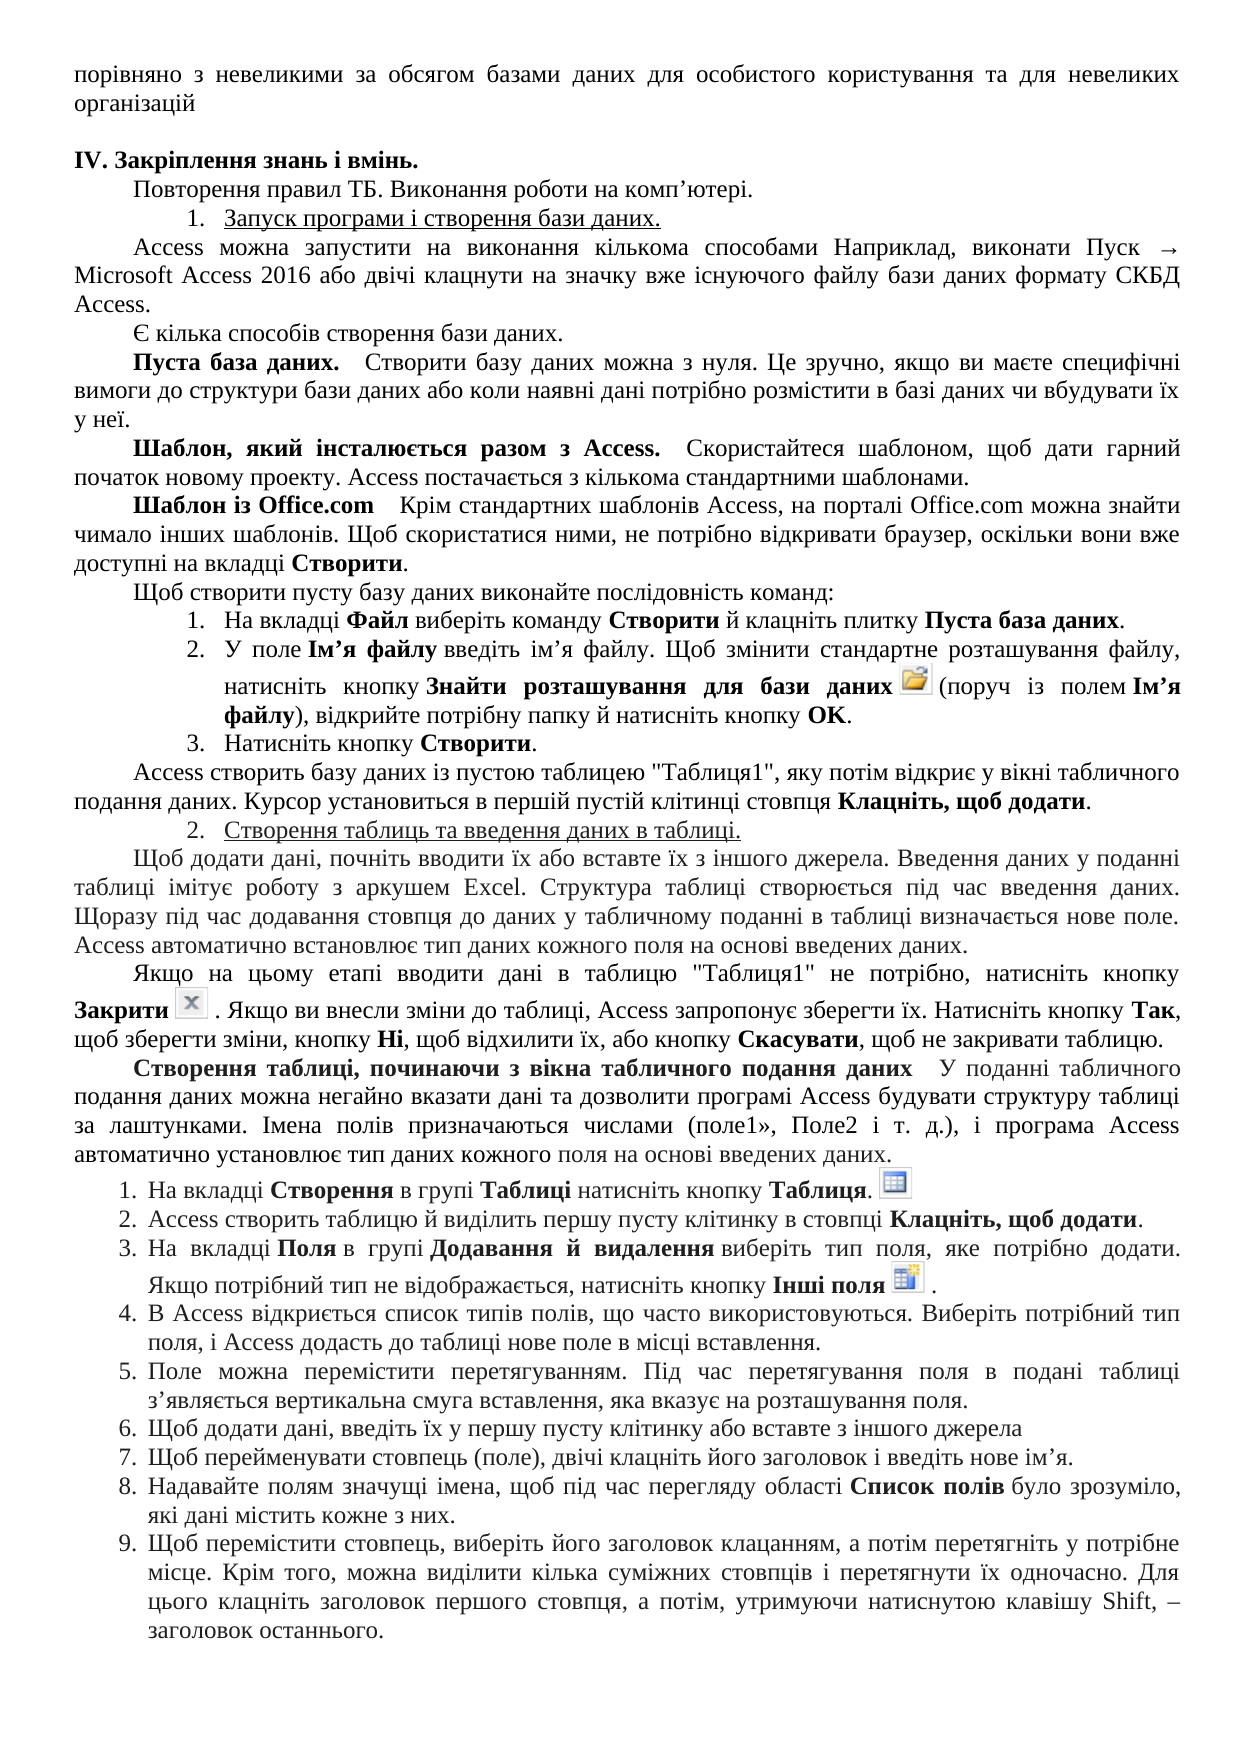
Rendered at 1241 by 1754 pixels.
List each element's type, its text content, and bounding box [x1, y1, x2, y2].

list На вкладці Файл виберіть команду Створити й клацніть плитку Пуста база даних. [186, 606, 1181, 634]
list На вкладці Створення в групі Таблиці натисніть кнопку Таблиця. [118, 1168, 1181, 1204]
list На вкладці Поля в групі Додавання й видалення виберіть тип поля, яке потрібно додати. Якщо потрібний тип не відображається, натисніть кнопку Інші поля . [118, 1233, 1181, 1298]
list Поле можна перемістити перетягуванням. Під час перетягування поля в подані таблиці з’являється вертикальна смуга вставлення, яка вказує на розташування поля. [118, 1356, 1181, 1413]
list Access створить таблицю й виділить першу пусту клітинку в стовпці Клацніть, щоб додати. [118, 1204, 1181, 1233]
picture [175, 987, 209, 1019]
picture [879, 1167, 913, 1199]
text Є кілька способів створення бази даних. [74, 318, 1181, 347]
text Щоб створити пусту базу даних виконайте послідовність команд: [74, 577, 1181, 606]
list Щоб додати дані, введіть їх у першу пусту клітинку або вставте з іншого джерела [118, 1413, 1181, 1442]
text Якщо на цьому етапі вводити дані в таблицю "Таблиця1" не потрібно, натисніть кнопку Закрити . Якщо ви внесли зміни до таблиці, Access запропонує зберегти їх. Натисніть кнопку Так, щоб зберегти зміни, кнопку Ні, щоб відхилити їх, або кнопку Скасувати, щоб не закривати таблицю. [74, 958, 1181, 1053]
text IV. Закріплення знань і вмінь. [74, 145, 1181, 174]
text Створення таблиці, починаючи з вікна табличного подання даних У поданні табличного подання даних можна негайно вказати дані та дозволити програмі Access будувати структуру таблиці за лаштунками. Імена полів призначаються числами (поле1», Поле2 і т. д.), і програма Access автоматично установлює тип даних кожного поля на основі введених даних. [74, 1053, 1181, 1168]
picture [891, 1261, 925, 1293]
list Запуск програми і створення бази даних. [186, 203, 1181, 232]
list Створення таблиць та введення даних в таблиці. [186, 815, 1181, 843]
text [74, 59, 1181, 117]
list Щоб перейменувати стовпець (поле), двічі клацніть його заголовок і введіть нове ім’я. [118, 1442, 1181, 1471]
list У поле Ім’я файлу введіть ім’я файлу. Щоб змінити стандартне розташування файлу, натисніть кнопку Знайти розташування для бази даних (поруч із полем Ім’я файлу), відкрийте потрібну папку й натисніть кнопку OK. [186, 634, 1181, 728]
text Повторення правил ТБ. Виконання роботи на комп’ютері. [74, 174, 1181, 203]
list Щоб перемістити стовпець, виберіть його заголовок клацанням, а потім перетягніть у потрібне місце. Крім того, можна виділити кілька суміжних стовпців і перетягнути їх одночасно. Для цього клацніть заголовок першого стовпця, а потім, утримуючи натиснутою клавішу Shift, – заголовок останнього. [118, 1528, 1181, 1643]
list Надавайте полям значущі імена, щоб під час перегляду області Список полів було зрозуміло, які дані містить кожне з них. [118, 1471, 1181, 1528]
list Натисніть кнопку Створити. [186, 728, 1181, 757]
list В Access відкриється список типів полів, що часто використовуються. Виберіть потрібний тип поля, і Access додасть до таблиці нове поле в місці вставлення. [118, 1298, 1181, 1356]
text Щоб додати дані, почніть вводити їх або вставте їх з іншого джерела. Введення даних у поданні таблиці імітує роботу з аркушем Excel. Структура таблиці створюється під час введення даних. Щоразу під час додавання стовпця до даних у табличному поданні в таблиці визначається нове поле. Access автоматично встановлює тип даних кожного поля на основі введених даних. [74, 843, 1181, 958]
picture [899, 663, 933, 695]
text Access створить базу даних із пустою таблицею "Таблиця1", яку потім відкриє у вікні табличного подання даних. Курсор установиться в першій пустій клітинці стовпця Клацніть, щоб додати. [74, 757, 1181, 815]
text Access можна запустити на виконання кількома способами Наприклад, виконати Пуск → Microsoft Access 2016 або двічі клацнути на значку вже існуючого файлу бази даних формату СКБД Access. [74, 232, 1181, 318]
text Шаблон, який інсталюється разом з Access. Скористайтеся шаблоном, щоб дати гарний початок новому проекту. Access постачається з кількома стандартними шаблонами. [74, 433, 1181, 491]
text Пуста база даних. Створити базу даних можна з нуля. Це зручно, якщо ви маєте специфічні вимоги до структури бази даних або коли наявні дані потрібно розмістити в базі даних чи вбудувати їх у неї. [74, 347, 1181, 433]
text Шаблон із Office.com Крім стандартних шаблонів Access, на порталі Office.com можна знайти чимало інших шаблонів. Щоб скористатися ними, не потрібно відкривати браузер, оскільки вони вже доступні на вкладці Створити. [74, 491, 1181, 577]
